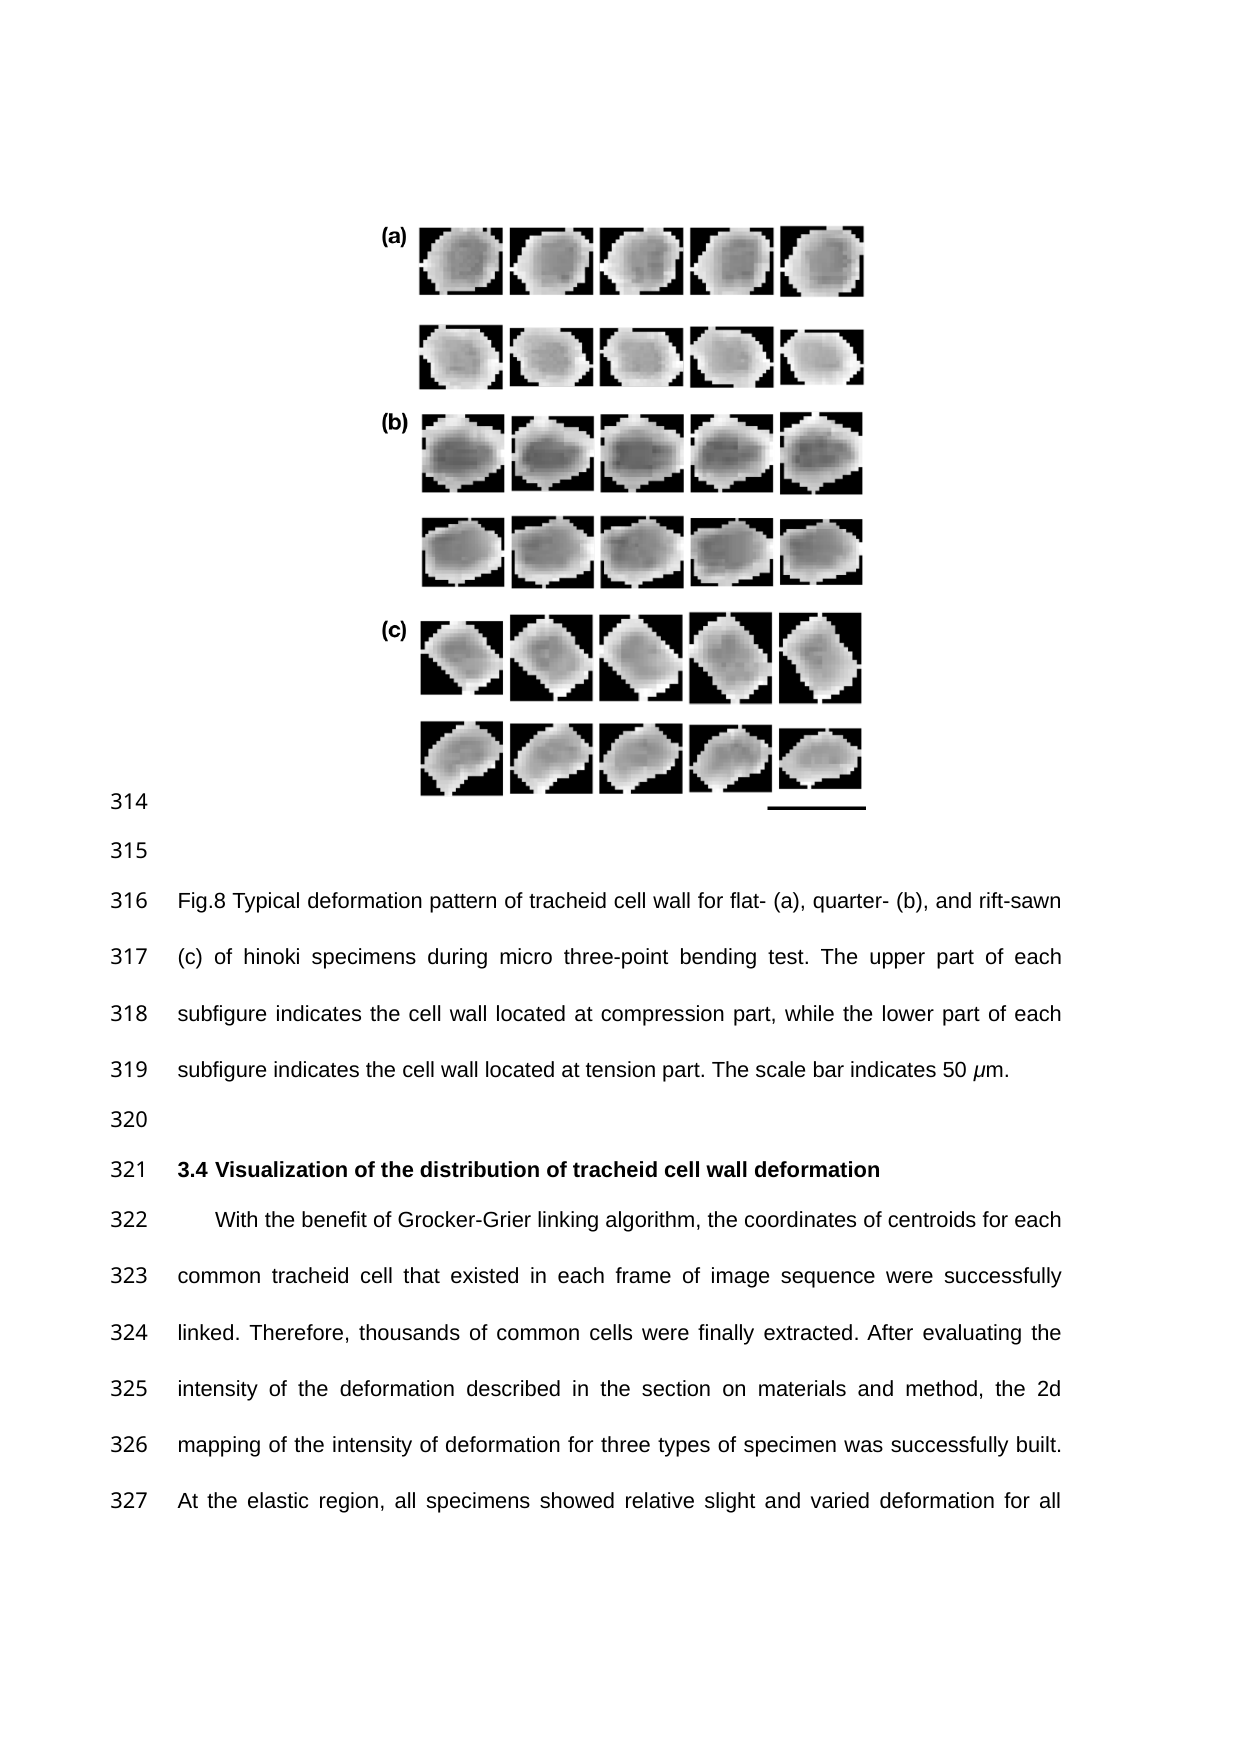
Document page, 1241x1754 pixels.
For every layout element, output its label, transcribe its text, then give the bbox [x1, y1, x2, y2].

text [177, 1201, 1063, 1519]
picture [372, 216, 868, 810]
text Fig.8 Typical deformation pattern of tracheid cell wall for flat- (a), quarter- (b), and rift-sawn (c) of hinoki specimens during micro three-point bending test. The upper part of each subfigure indicates the cell wall located at compression part, while the lower part of each subfigure indicates the cell wall located at tension part. The scale bar indicates 50 μm. [177, 882, 1063, 1088]
list Visualization of the distribution of tracheid cell wall deformation [177, 1151, 1063, 1188]
